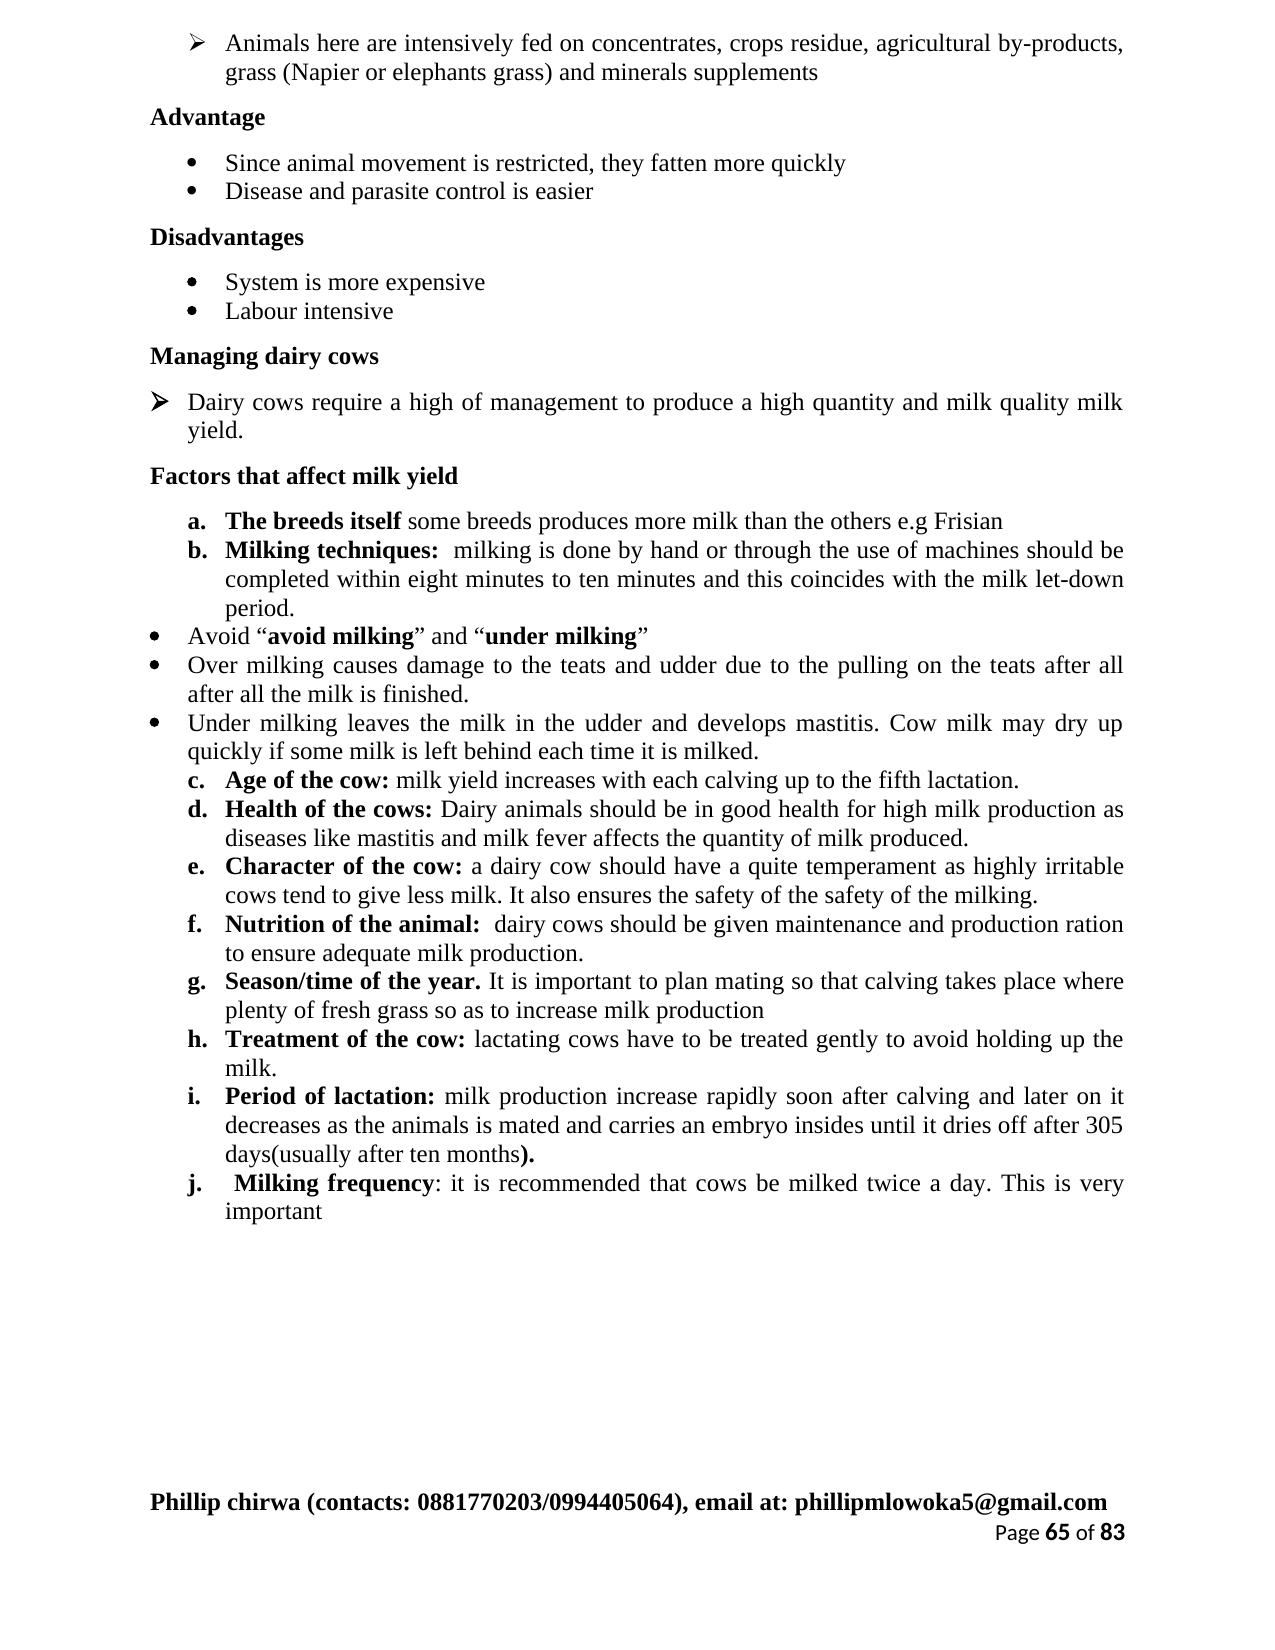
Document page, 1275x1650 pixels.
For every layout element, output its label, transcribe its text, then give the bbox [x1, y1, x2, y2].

list Animals here are intensively fed on concentrates, crops residue, agricultural by-products, grass (Napier or elephants grass) and minerals supplements [187, 28, 1125, 86]
list Labour intensive [187, 296, 1125, 325]
list Nutrition of the animal: dairy cows should be given maintenance and production ration to ensure adequate milk production. [187, 909, 1125, 966]
list Milking frequency: it is recommended that cows be milked twice a day. This is very important [187, 1168, 1125, 1225]
list Age of the cow: milk yield increases with each calving up to the fifth lactation. [187, 765, 1125, 794]
text Factors that affect milk yield [150, 461, 1125, 490]
list Health of the cows: Dairy animals should be in good health for high milk production as diseases like mastitis and milk fever affects the quantity of milk produced. [187, 794, 1125, 851]
list Character of the cow: a dairy cow should have a quite temperament as highly irritable cows tend to give less milk. It also ensures the safety of the safety of the milking. [187, 851, 1125, 909]
text Disadvantages [150, 222, 1125, 251]
text Advantage [150, 102, 1125, 131]
list Season/time of the year. It is important to plan mating so that calving takes place where plenty of fresh grass so as to increase milk production [187, 966, 1125, 1024]
list The breeds itself some breeds produces more milk than the others e.g Frisian [187, 506, 1125, 535]
list Disease and parasite control is easier [187, 176, 1125, 205]
list Treatment of the cow: lactating cows have to be treated gently to avoid holding up the milk. [187, 1024, 1125, 1081]
list Under milking leaves the milk in the udder and develops mastitis. Cow milk may dry up quickly if some milk is left behind each time it is milked. [150, 708, 1125, 765]
text Managing dairy cows [150, 341, 1125, 370]
list Over milking causes damage to the teats and udder due to the pulling on the teats after all after all the milk is finished. [150, 650, 1125, 708]
list Period of lactation: milk production increase rapidly soon after calving and later on it decreases as the animals is mated and carries an embryo insides until it dries off after 305 days(usually after ten months). [187, 1081, 1125, 1168]
list Avoid “avoid milking” and “under milking” [150, 621, 1125, 650]
list Since animal movement is restricted, they fatten more quickly [187, 148, 1125, 176]
list Milking techniques: milking is done by hand or through the use of machines should be completed within eight minutes to ten minutes and this coincides with the milk let-down period. [187, 535, 1125, 621]
list System is more expensive [187, 267, 1125, 296]
list Dairy cows require a high of management to produce a high quantity and milk quality milk yield. [150, 387, 1125, 444]
